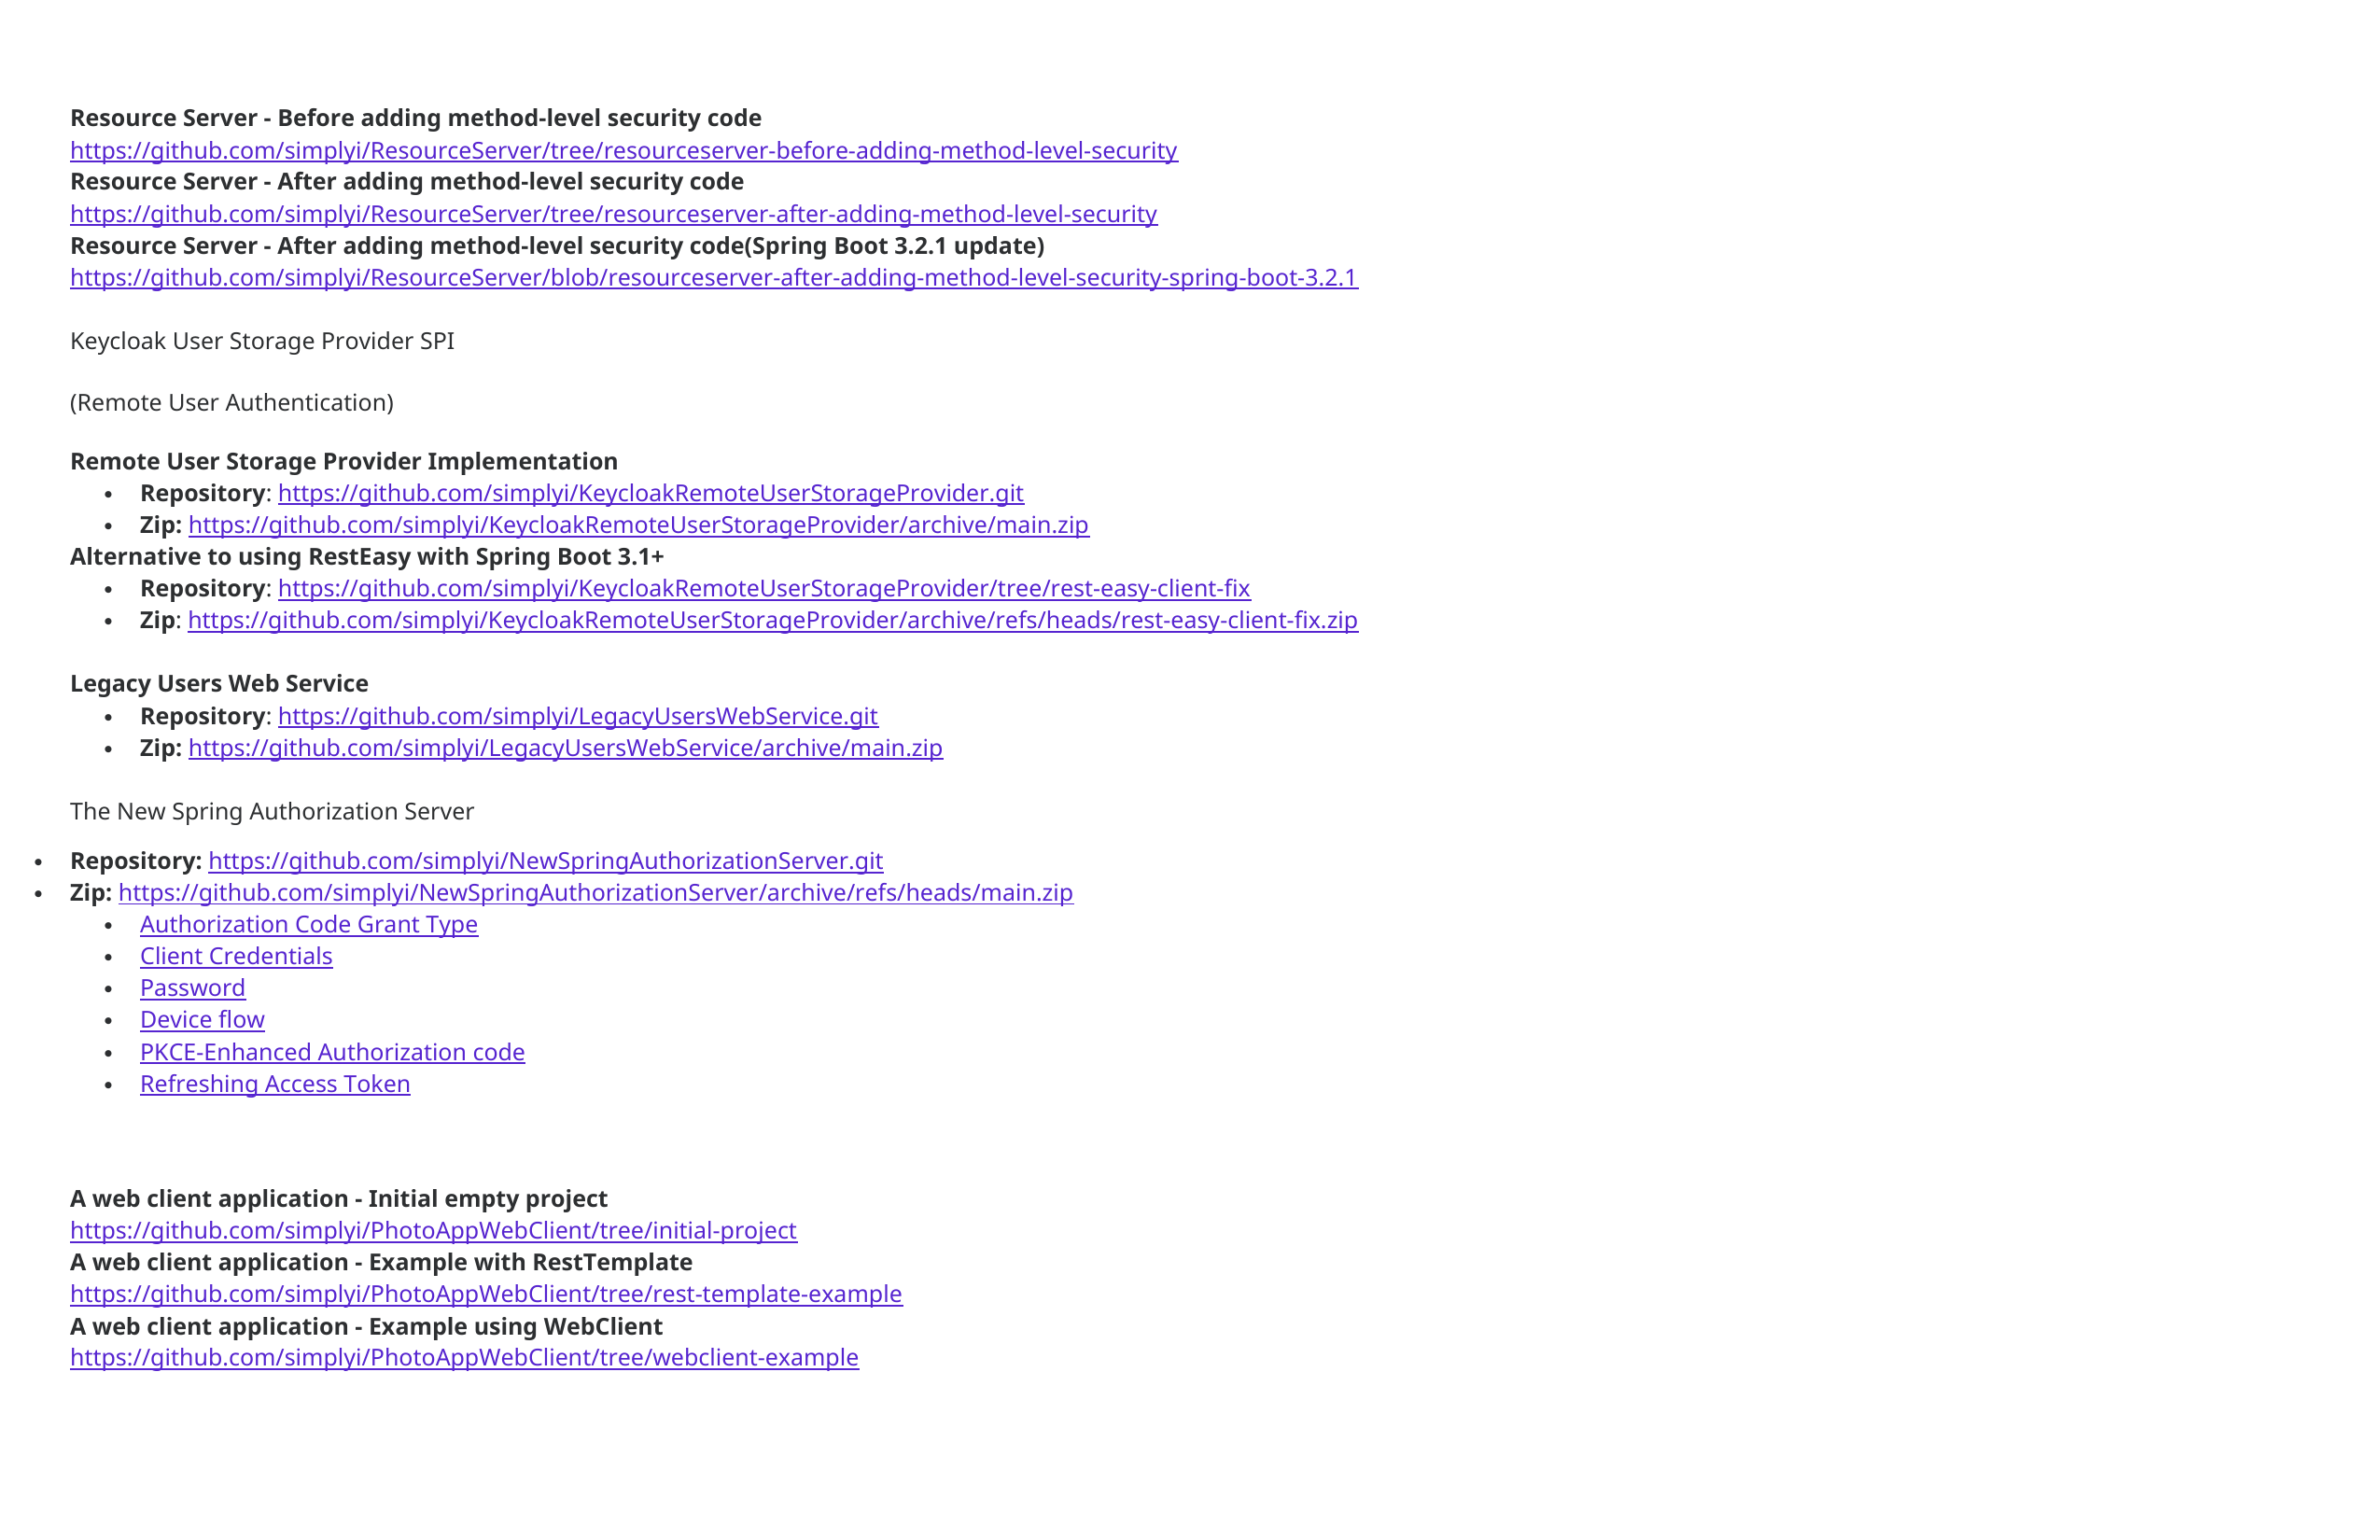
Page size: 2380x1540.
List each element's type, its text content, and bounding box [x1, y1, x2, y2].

text https://github.com/simplyi/ResourceServer/blob/resourceserver-after-adding-method-level-security-spring-boot-3.2.1 [70, 260, 2310, 292]
text Resource Server - After adding method-level security code(Spring Boot 3.2.1 update) [70, 229, 2310, 260]
list Repository: https://github.com/simplyi/KeycloakRemoteUserStorageProvider/tree/rest-easy-client-fix [105, 572, 2310, 604]
text https://github.com/simplyi/PhotoAppWebClient/tree/initial-project [70, 1214, 2310, 1246]
text Resource Server - After adding method-level security code [70, 165, 2310, 197]
text The New Spring Authorization Server [70, 794, 2310, 826]
text https://github.com/simplyi/PhotoAppWebClient/tree/rest-template-example [70, 1278, 2310, 1309]
list Zip: https://github.com/simplyi/KeycloakRemoteUserStorageProvider/archive/main.zip [105, 509, 2310, 540]
list Repository: https://github.com/simplyi/LegacyUsersWebService.git [105, 699, 2310, 731]
list Password [105, 972, 2310, 1003]
text https://github.com/simplyi/ResourceServer/tree/resourceserver-after-adding-method-level-security [70, 197, 2310, 229]
text Legacy Users Web Service [70, 636, 2310, 699]
list Zip: https://github.com/simplyi/KeycloakRemoteUserStorageProvider/archive/refs/heads/rest-easy-client-fix.zip [105, 604, 2310, 636]
text Remote User Storage Provider Implementation [70, 445, 2310, 477]
list Repository: https://github.com/simplyi/NewSpringAuthorizationServer.git [35, 845, 2310, 876]
text Keycloak User Storage Provider SPI [70, 324, 2310, 357]
text A web client application - Initial empty project [70, 1183, 2310, 1214]
list Repository: https://github.com/simplyi/KeycloakRemoteUserStorageProvider.git [105, 477, 2310, 509]
list Refreshing Access Token [105, 1067, 2310, 1099]
list Zip: https://github.com/simplyi/LegacyUsersWebService/archive/main.zip [105, 731, 2310, 763]
text https://github.com/simplyi/PhotoAppWebClient/tree/webclient-example [70, 1341, 2310, 1373]
text Alternative to using RestEasy with Spring Boot 3.1+ [70, 540, 2310, 572]
list Zip: https://github.com/simplyi/NewSpringAuthorizationServer/archive/refs/heads/main.zip [35, 876, 2310, 908]
text (Remote User Authentication) [70, 385, 2310, 417]
list Device flow [105, 1003, 2310, 1035]
list Client Credentials [105, 940, 2310, 972]
text A web client application - Example with RestTemplate [70, 1246, 2310, 1278]
text A web client application - Example using WebClient [70, 1309, 2310, 1341]
text Resource Server - Before adding method-level security code [70, 102, 2310, 133]
text https://github.com/simplyi/ResourceServer/tree/resourceserver-before-adding-method-level-security [70, 133, 2310, 165]
list PKCE-Enhanced Authorization code [105, 1035, 2310, 1067]
list Authorization Code Grant Type [105, 908, 2310, 940]
